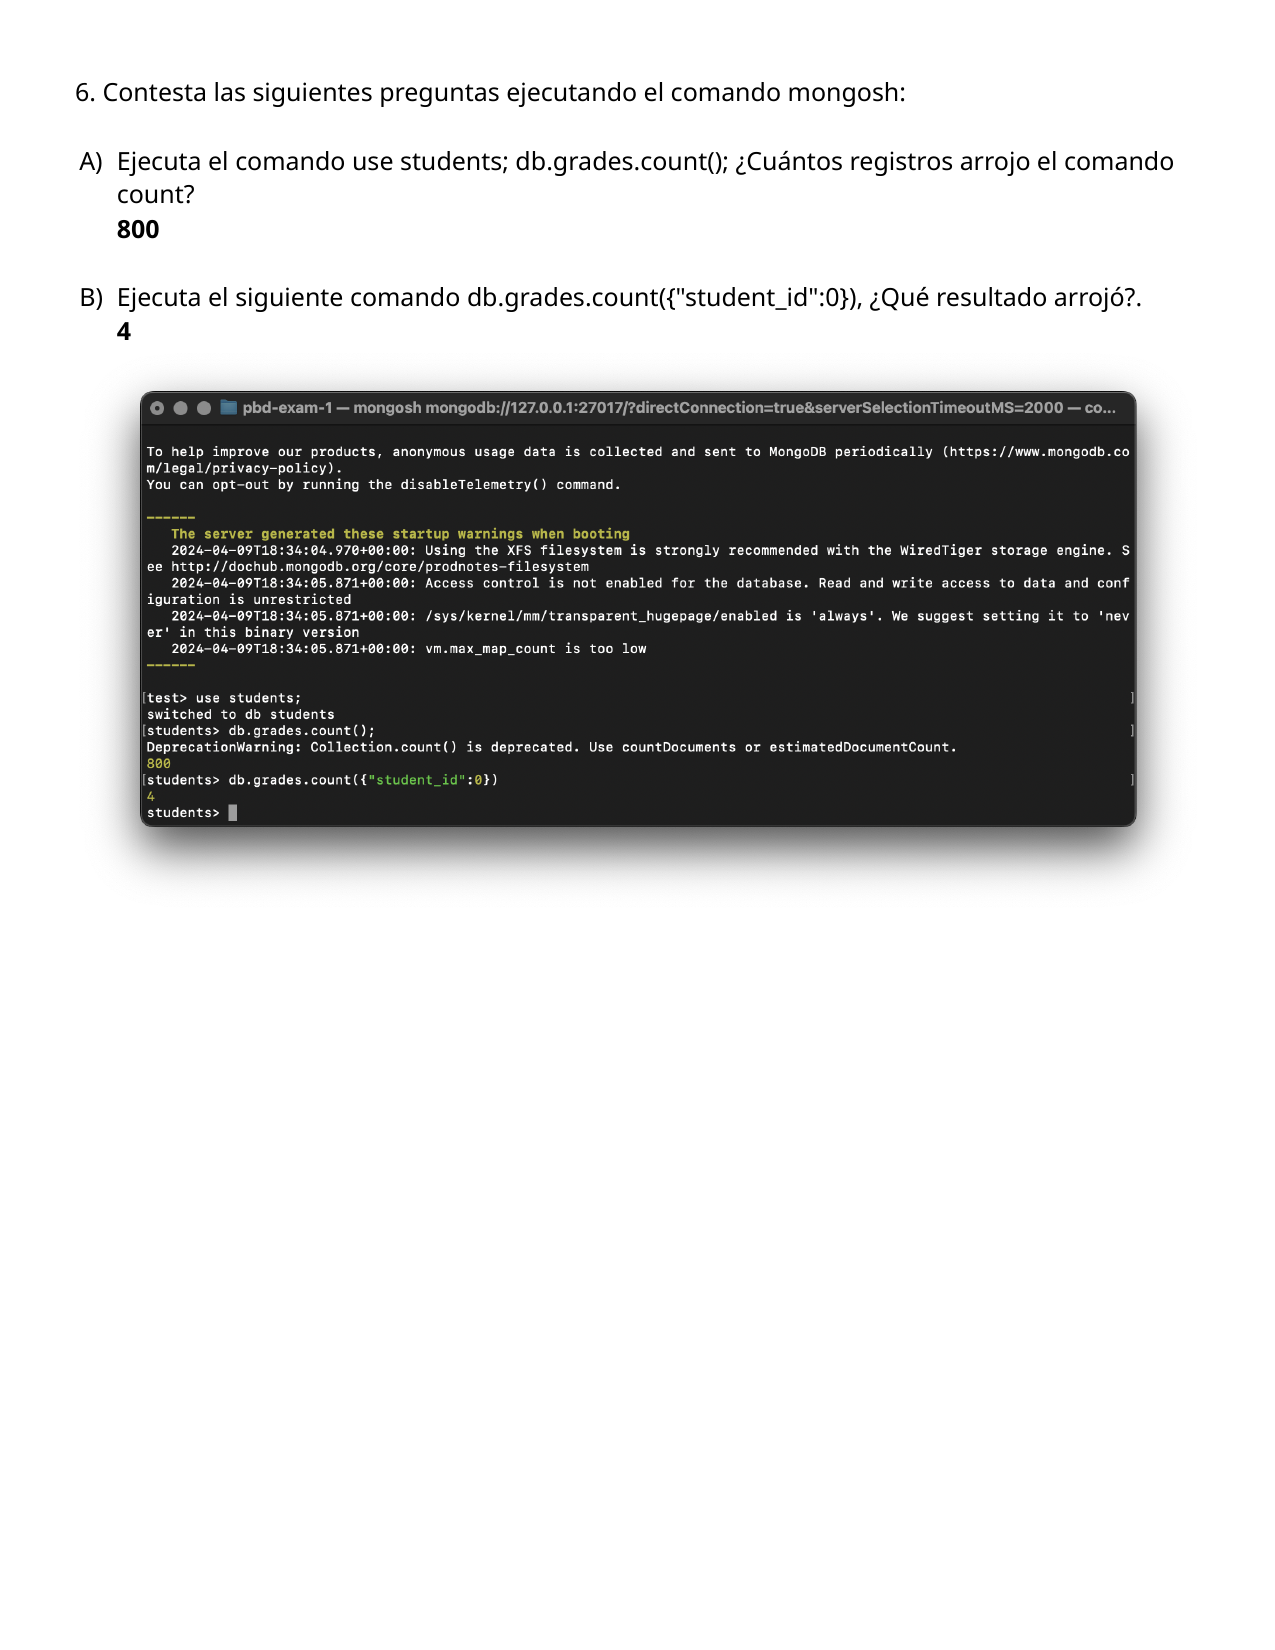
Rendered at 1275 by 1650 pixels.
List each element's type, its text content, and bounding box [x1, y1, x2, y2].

list 800 [117, 211, 1200, 245]
list 4 [117, 313, 1200, 347]
text 6. Contesta las siguientes preguntas ejecutando el comando mongosh: [75, 75, 1200, 109]
list Ejecuta el siguiente comando db.grades.count({"student_id":0}), ¿Qué resultado arrojó?. [79, 279, 1200, 313]
list Ejecuta el comando use students; db.grades.count(); ¿Cuántos registros arrojo el comando count? [79, 143, 1200, 211]
picture [75, 347, 1200, 913]
